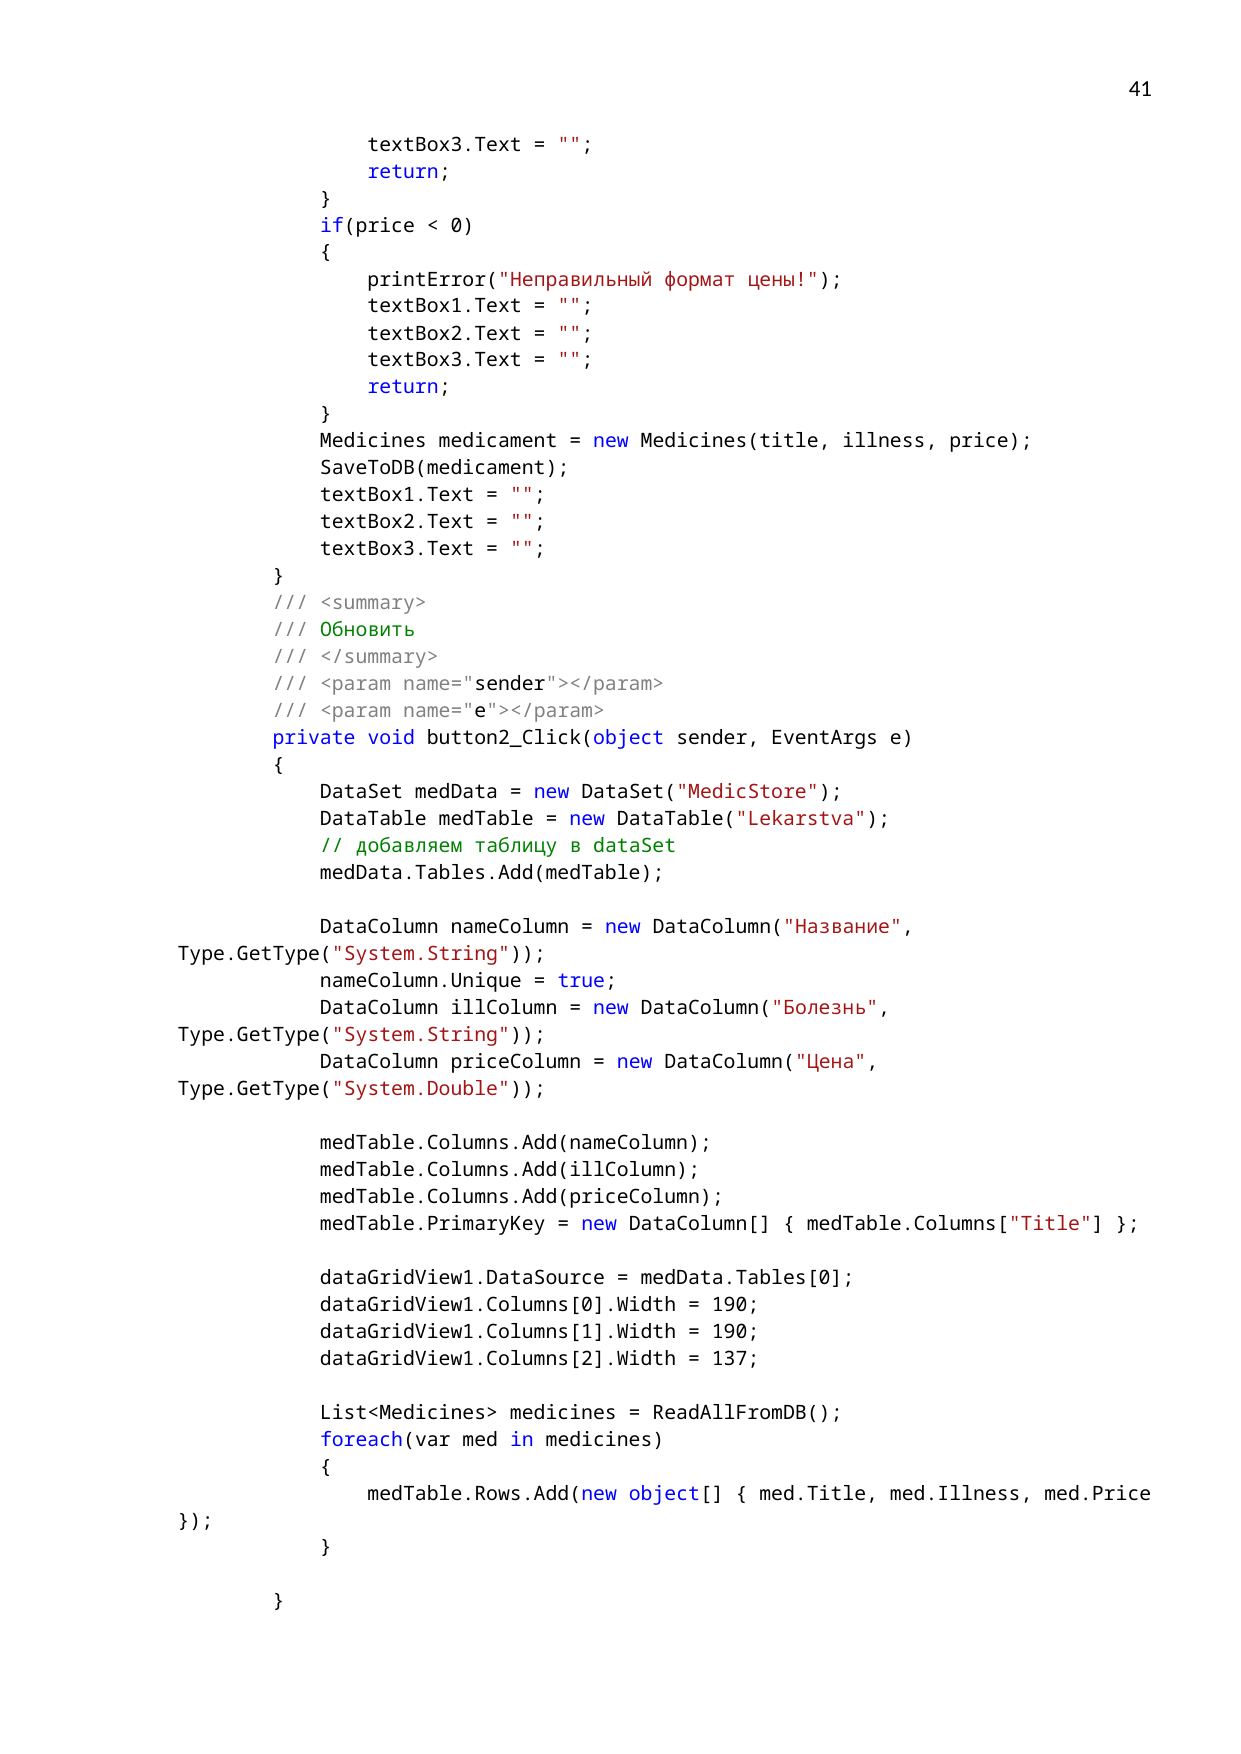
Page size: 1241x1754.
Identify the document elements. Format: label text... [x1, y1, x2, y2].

text { [177, 238, 1152, 265]
text medTable.Rows.Add(new object[] { med.Title, med.Illness, med.Price }); [177, 1479, 1152, 1533]
text { [177, 1452, 1152, 1479]
text textBox1.Text = ""; [177, 292, 1152, 319]
text textBox3.Text = ""; [177, 534, 1152, 562]
text } [177, 562, 1152, 588]
text List<Medicines> medicines = ReadAllFromDB(); [177, 1398, 1152, 1425]
text DataTable medTable = new DataTable("Lekarstva"); [177, 804, 1152, 831]
text /// </summary> [177, 642, 1152, 669]
text return; [177, 157, 1152, 184]
text } [177, 184, 1152, 211]
text dataGridView1.Columns[1].Width = 190; [177, 1317, 1152, 1344]
text textBox3.Text = ""; [177, 346, 1152, 373]
text } [177, 1587, 1152, 1614]
text nameColumn.Unique = true; [177, 966, 1152, 993]
text medData.Tables.Add(medTable); [177, 858, 1152, 885]
text medTable.Columns.Add(illColumn); [177, 1155, 1152, 1182]
text textBox2.Text = ""; [177, 319, 1152, 346]
text medTable.Columns.Add(nameColumn); [177, 1128, 1152, 1155]
text /// Обновить [177, 616, 1152, 642]
text Medicines medicament = new Medicines(title, illness, price); [177, 427, 1152, 454]
text /// <param name="e"></param> [177, 696, 1152, 723]
text dataGridView1.Columns[0].Width = 190; [177, 1290, 1152, 1317]
text foreach(var med in medicines) [177, 1425, 1152, 1452]
text // добавляем таблицу в dataSet [177, 831, 1152, 858]
text /// <summary> [177, 588, 1152, 616]
text return; [177, 373, 1152, 400]
text DataColumn priceColumn = new DataColumn("Цена", Type.GetType("System.Double")); [177, 1047, 1152, 1101]
text if(price < 0) [177, 211, 1152, 238]
text DataColumn nameColumn = new DataColumn("Название", Type.GetType("System.String")); [177, 912, 1152, 966]
text textBox2.Text = ""; [177, 508, 1152, 534]
text SaveToDB(medicament); [177, 454, 1152, 481]
text textBox1.Text = ""; [177, 481, 1152, 508]
text private void button2_Click(object sender, EventArgs e) [177, 723, 1152, 750]
text /// <param name="sender"></param> [177, 669, 1152, 696]
text DataSet medData = new DataSet("MedicStore"); [177, 777, 1152, 804]
text textBox3.Text = ""; [177, 130, 1152, 157]
text } [177, 1533, 1152, 1560]
text dataGridView1.Columns[2].Width = 137; [177, 1344, 1152, 1371]
text } [177, 400, 1152, 427]
text dataGridView1.DataSource = medData.Tables[0]; [177, 1263, 1152, 1290]
text DataColumn illColumn = new DataColumn("Болезнь", Type.GetType("System.String")); [177, 993, 1152, 1047]
text { [177, 750, 1152, 777]
text medTable.Columns.Add(priceColumn); [177, 1182, 1152, 1209]
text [177, 265, 1152, 292]
text medTable.PrimaryKey = new DataColumn[] { medTable.Columns["Title"] }; [177, 1209, 1152, 1236]
